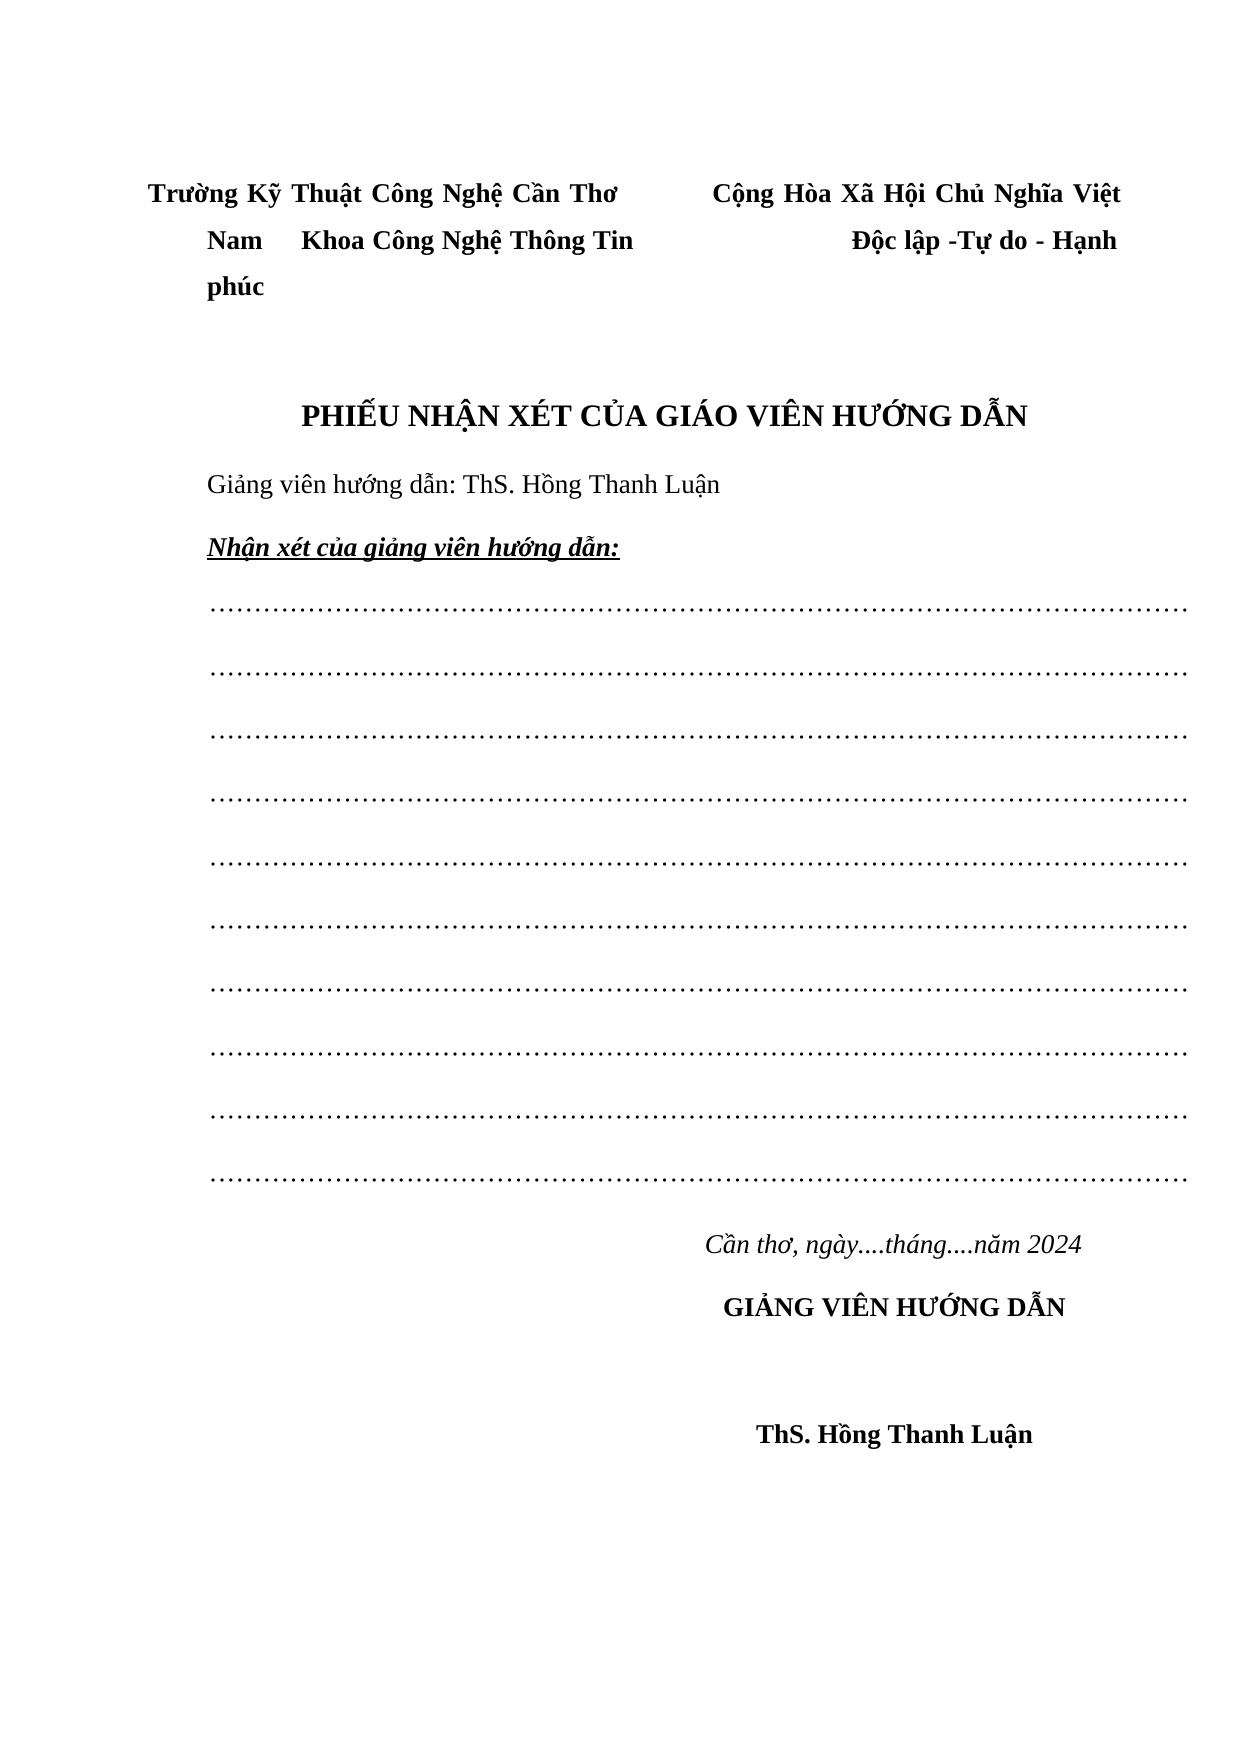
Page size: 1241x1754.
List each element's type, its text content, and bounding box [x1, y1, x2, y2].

text Cần thơ, ngày....tháng....năm 2024 [207, 1228, 1122, 1259]
text ThS. Hồng Thanh Luận [207, 1418, 1122, 1449]
text Trường Kỹ Thuật Công Nghệ Cần Thơ Cộng Hòa Xã Hội Chủ Nghĩa Việt Nam Khoa Công Nghệ Thông Tin Độc lập -Tự do - Hạnh phúc [148, 177, 1122, 302]
text Nhận xét của giảng viên hướng dẫn: [207, 531, 1122, 562]
text PHIẾU NHẬN XÉT CỦA GIÁO VIÊN HƯỚNG DẪN [207, 397, 1122, 433]
text GIẢNG VIÊN HƯỚNG DẪN [207, 1291, 1122, 1322]
text Giảng viên hướng dẫn: ThS. Hồng Thanh Luận [207, 468, 1122, 499]
